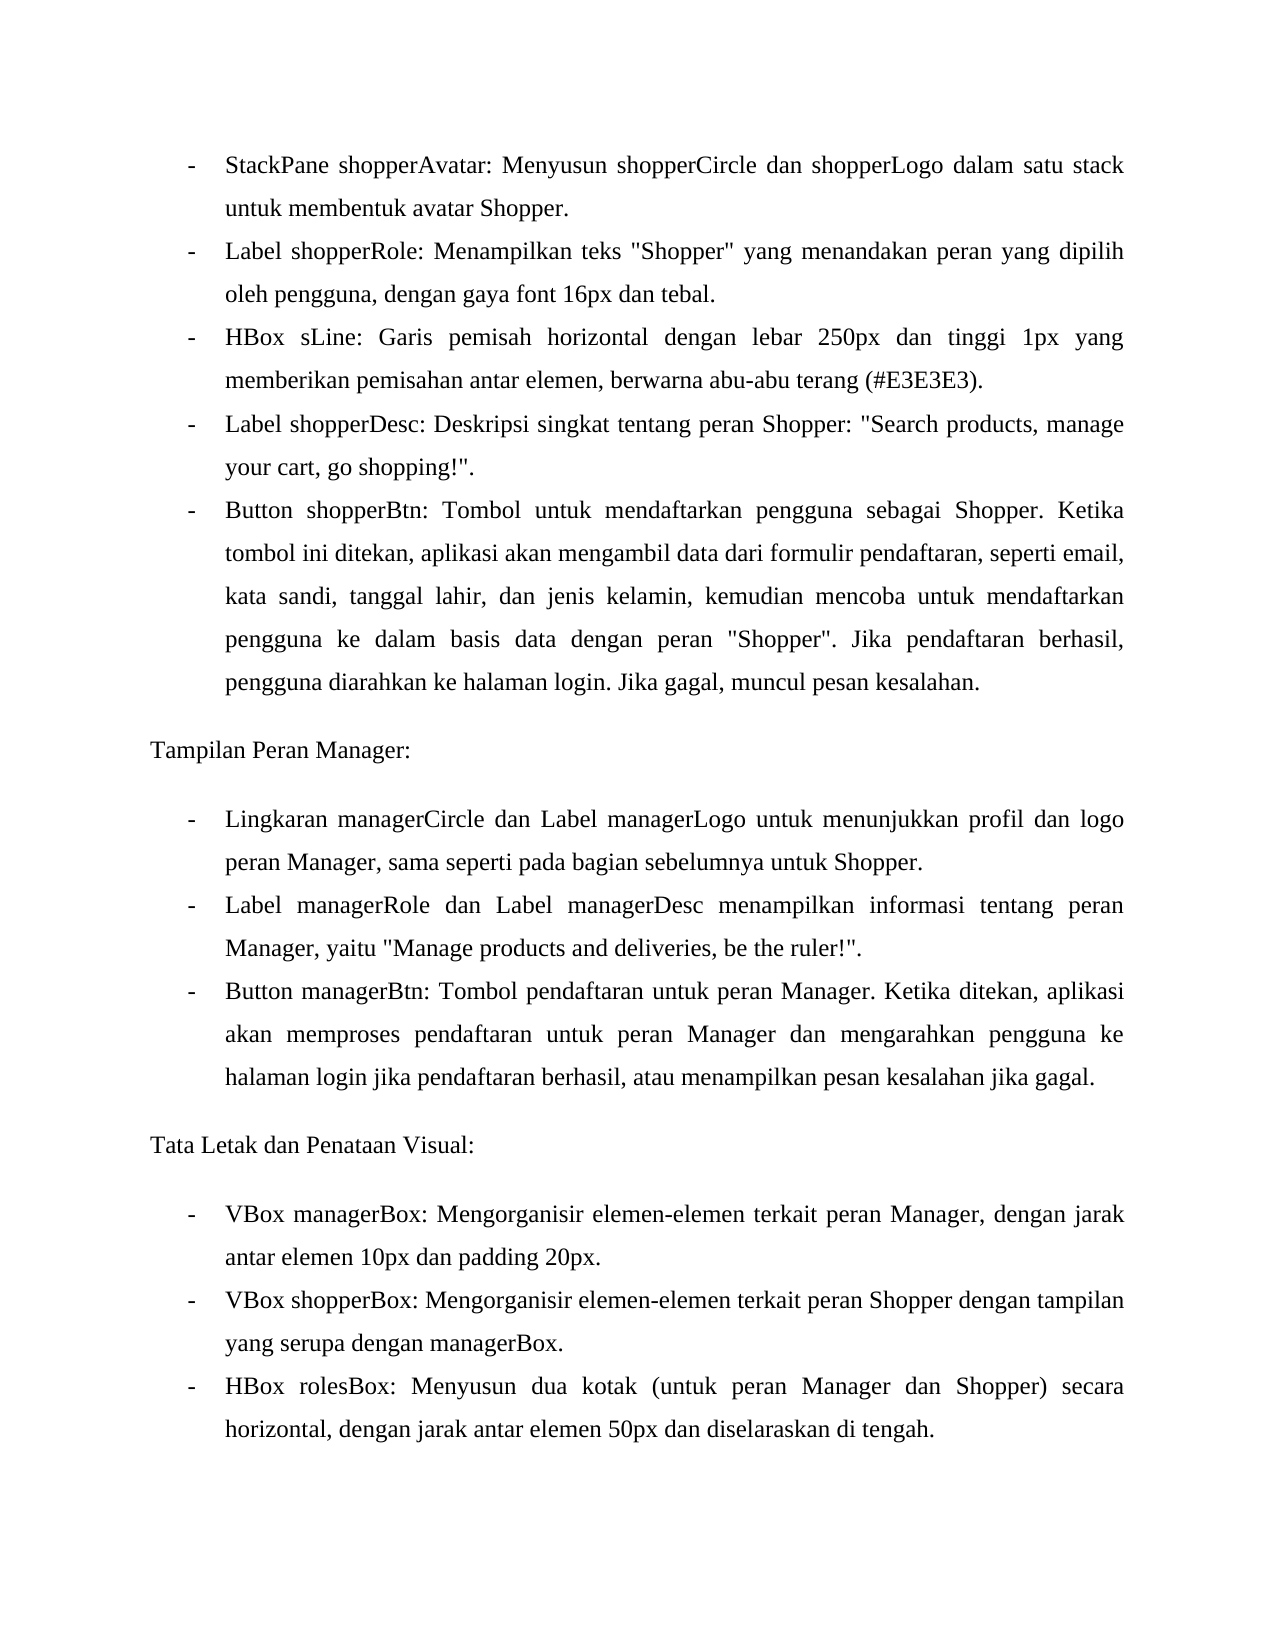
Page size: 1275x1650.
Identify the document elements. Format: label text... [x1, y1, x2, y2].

list Lingkaran managerCircle dan Label managerLogo untuk menunjukkan profil dan logo peran Manager, sama seperti pada bagian sebelumnya untuk Shopper. [187, 804, 1125, 876]
list Label shopperDesc: Deskripsi singkat tentang peran Shopper: "Search products, manage your cart, go shopping!". [187, 409, 1125, 481]
text Tampilan Peran Manager: [150, 736, 1125, 764]
list VBox managerBox: Mengorganisir elemen-elemen terkait peran Manager, dengan jarak antar elemen 10px dan padding 20px. [187, 1199, 1125, 1271]
list Button shopperBtn: Tombol untuk mendaftarkan pengguna sebagai Shopper. Ketika tombol ini ditekan, aplikasi akan mengambil data dari formulir pendaftaran, seperti email, kata sandi, tanggal lahir, dan jenis kelamin, kemudian mencoba untuk mendaftarkan pengguna ke dalam basis data dengan peran "Shopper". Jika pendaftaran berhasil, pengguna diarahkan ke halaman login. Jika gagal, muncul pesan kesalahan. [187, 495, 1125, 696]
text Tata Letak dan Penataan Visual: [150, 1131, 1125, 1159]
list StackPane shopperAvatar: Menyusun shopperCircle dan shopperLogo dalam satu stack untuk membentuk avatar Shopper. [187, 150, 1125, 222]
list Label managerRole dan Label managerDesc menampilkan informasi tentang peran Manager, yaitu "Manage products and deliveries, be the ruler!". [187, 890, 1125, 962]
list VBox shopperBox: Mengorganisir elemen-elemen terkait peran Shopper dengan tampilan yang serupa dengan managerBox. [187, 1285, 1125, 1357]
list Label shopperRole: Menampilkan teks "Shopper" yang menandakan peran yang dipilih oleh pengguna, dengan gaya font 16px dan tebal. [187, 236, 1125, 308]
list HBox sLine: Garis pemisah horizontal dengan lebar 250px dan tinggi 1px yang memberikan pemisahan antar elemen, berwarna abu-abu terang (#E3E3E3). [187, 322, 1125, 394]
list HBox rolesBox: Menyusun dua kotak (untuk peran Manager dan Shopper) secara horizontal, dengan jarak antar elemen 50px dan diselaraskan di tengah. [187, 1371, 1125, 1443]
list Button managerBtn: Tombol pendaftaran untuk peran Manager. Ketika ditekan, aplikasi akan memproses pendaftaran untuk peran Manager dan mengarahkan pengguna ke halaman login jika pendaftaran berhasil, atau menampilkan pesan kesalahan jika gagal. [187, 976, 1125, 1091]
